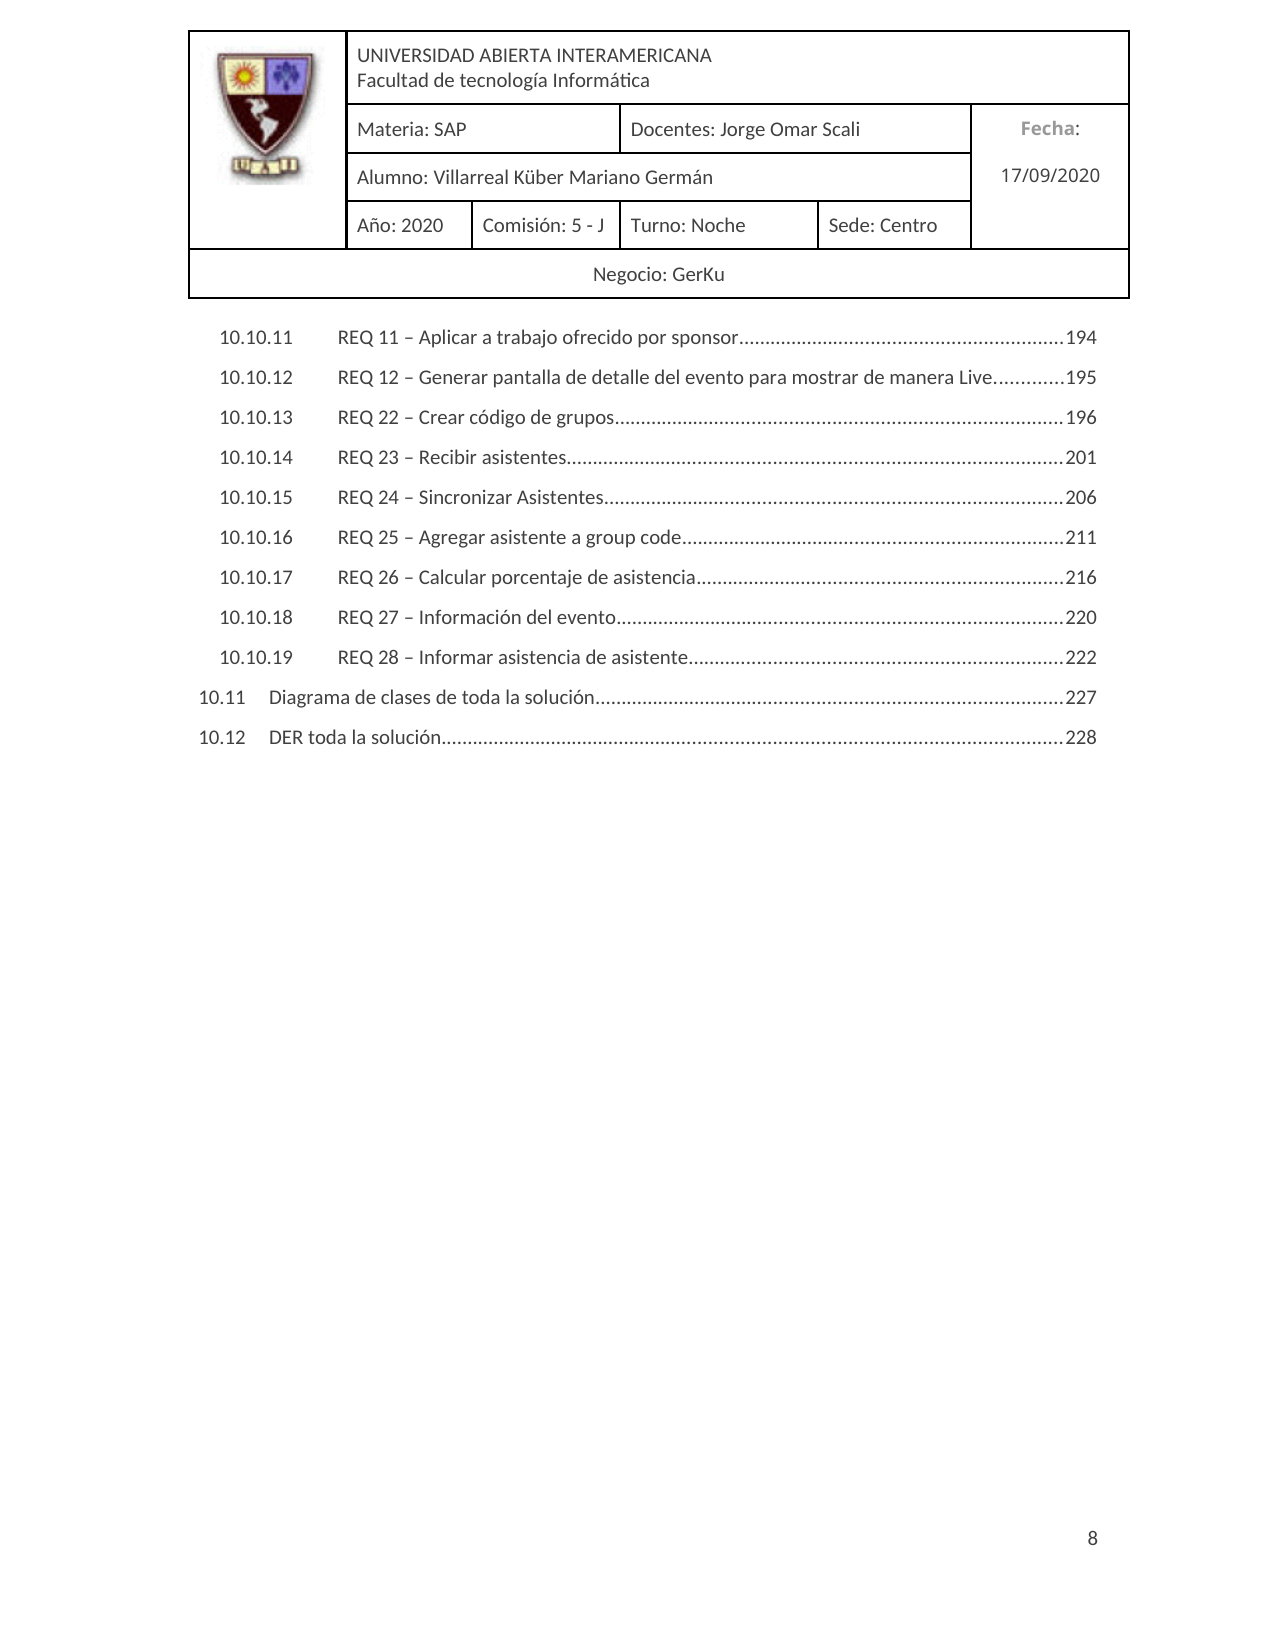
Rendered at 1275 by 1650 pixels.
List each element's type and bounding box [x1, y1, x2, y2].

picture [198, 42, 332, 192]
